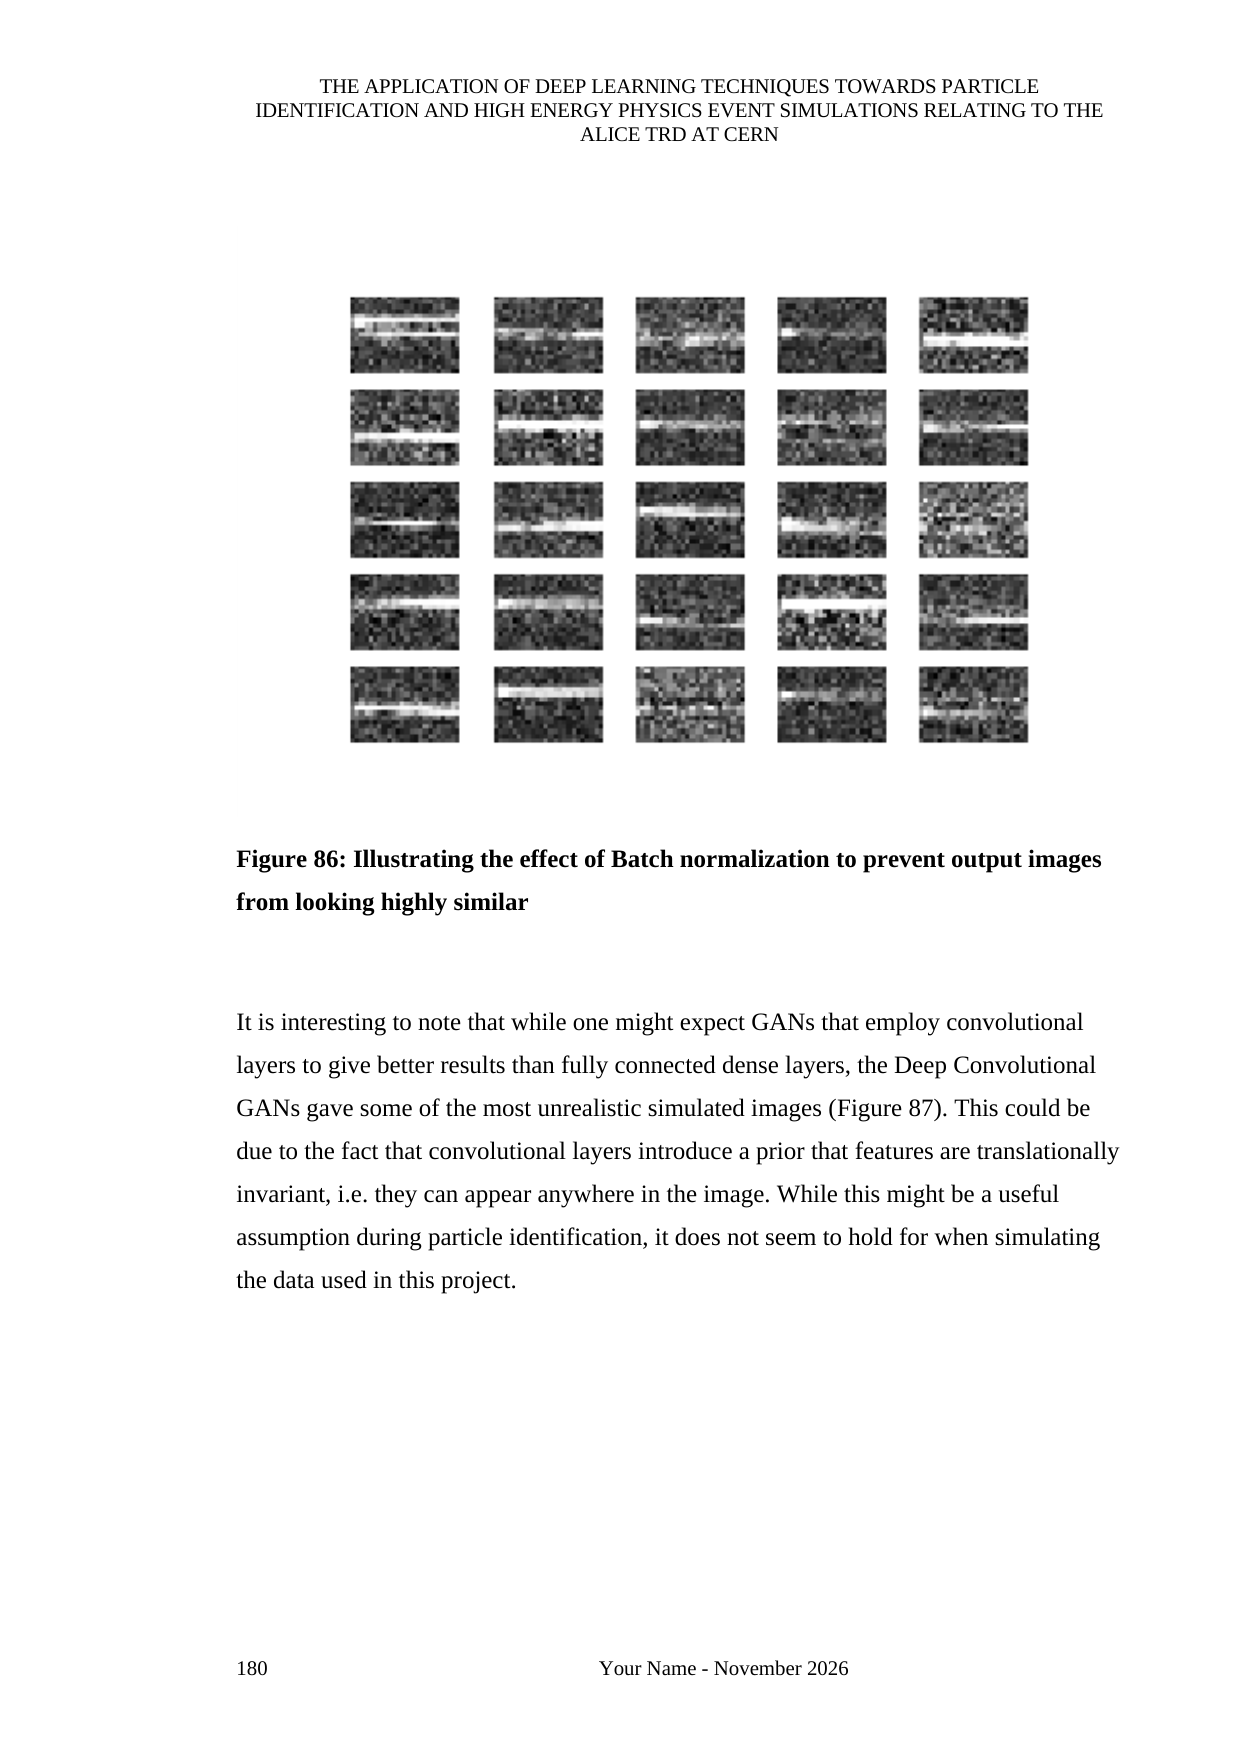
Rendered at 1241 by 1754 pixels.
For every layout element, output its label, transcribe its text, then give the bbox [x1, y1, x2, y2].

text It is interesting to note that while one might expect GANs that employ convolutional layers to give better results than fully connected dense layers, the Deep Convolutional GANs gave some of the most unrealistic simulated images (Figure 76). This could be due to the fact that convolutional layers introduce a prior that features are translationally invariant, i.e. they can appear anywhere in the image. While this might be a useful assumption during particle identification, it does not seem to hold for when simulating the data used in this project. [236, 1007, 1122, 1294]
picture [236, 226, 1123, 817]
text Figure 86: Illustrating the effect of Batch normalization to prevent output images from looking highly similar [236, 844, 1122, 916]
